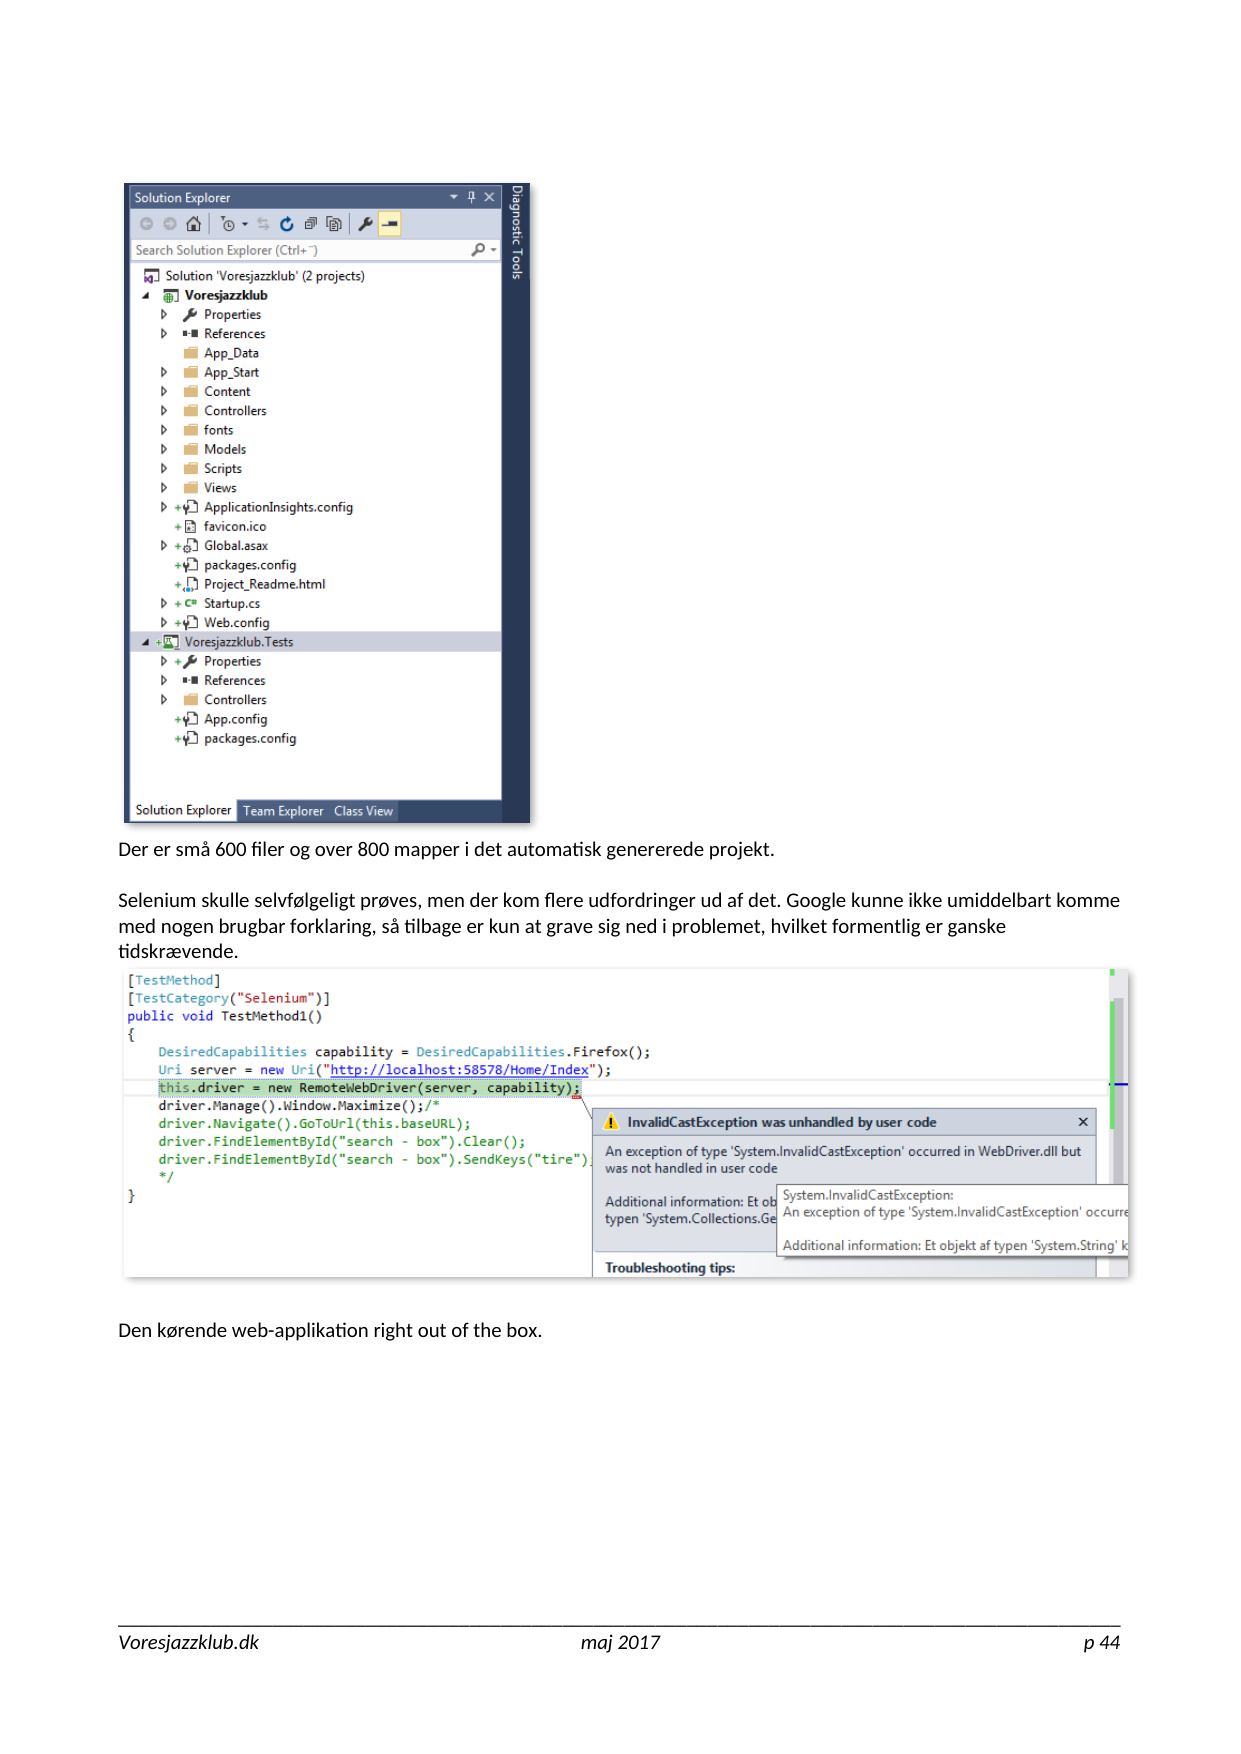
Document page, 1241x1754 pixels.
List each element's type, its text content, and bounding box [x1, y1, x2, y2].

text Der er små 600 filer og over 800 mapper i det automatisk genererede projekt. [118, 837, 1122, 862]
picture [124, 969, 1128, 1277]
text Den kørende web-applikation right out of the box. [118, 1317, 1122, 1343]
picture [124, 183, 530, 823]
text Selenium skulle selvfølgeligt prøves, men der kom flere udfordringer ud af det. Google kunne ikke umiddelbart komme med nogen brugbar forklaring, så tilbage er kun at grave sig ned i problemet, hvilket formentlig er ganske tidskrævende. [118, 887, 1122, 964]
